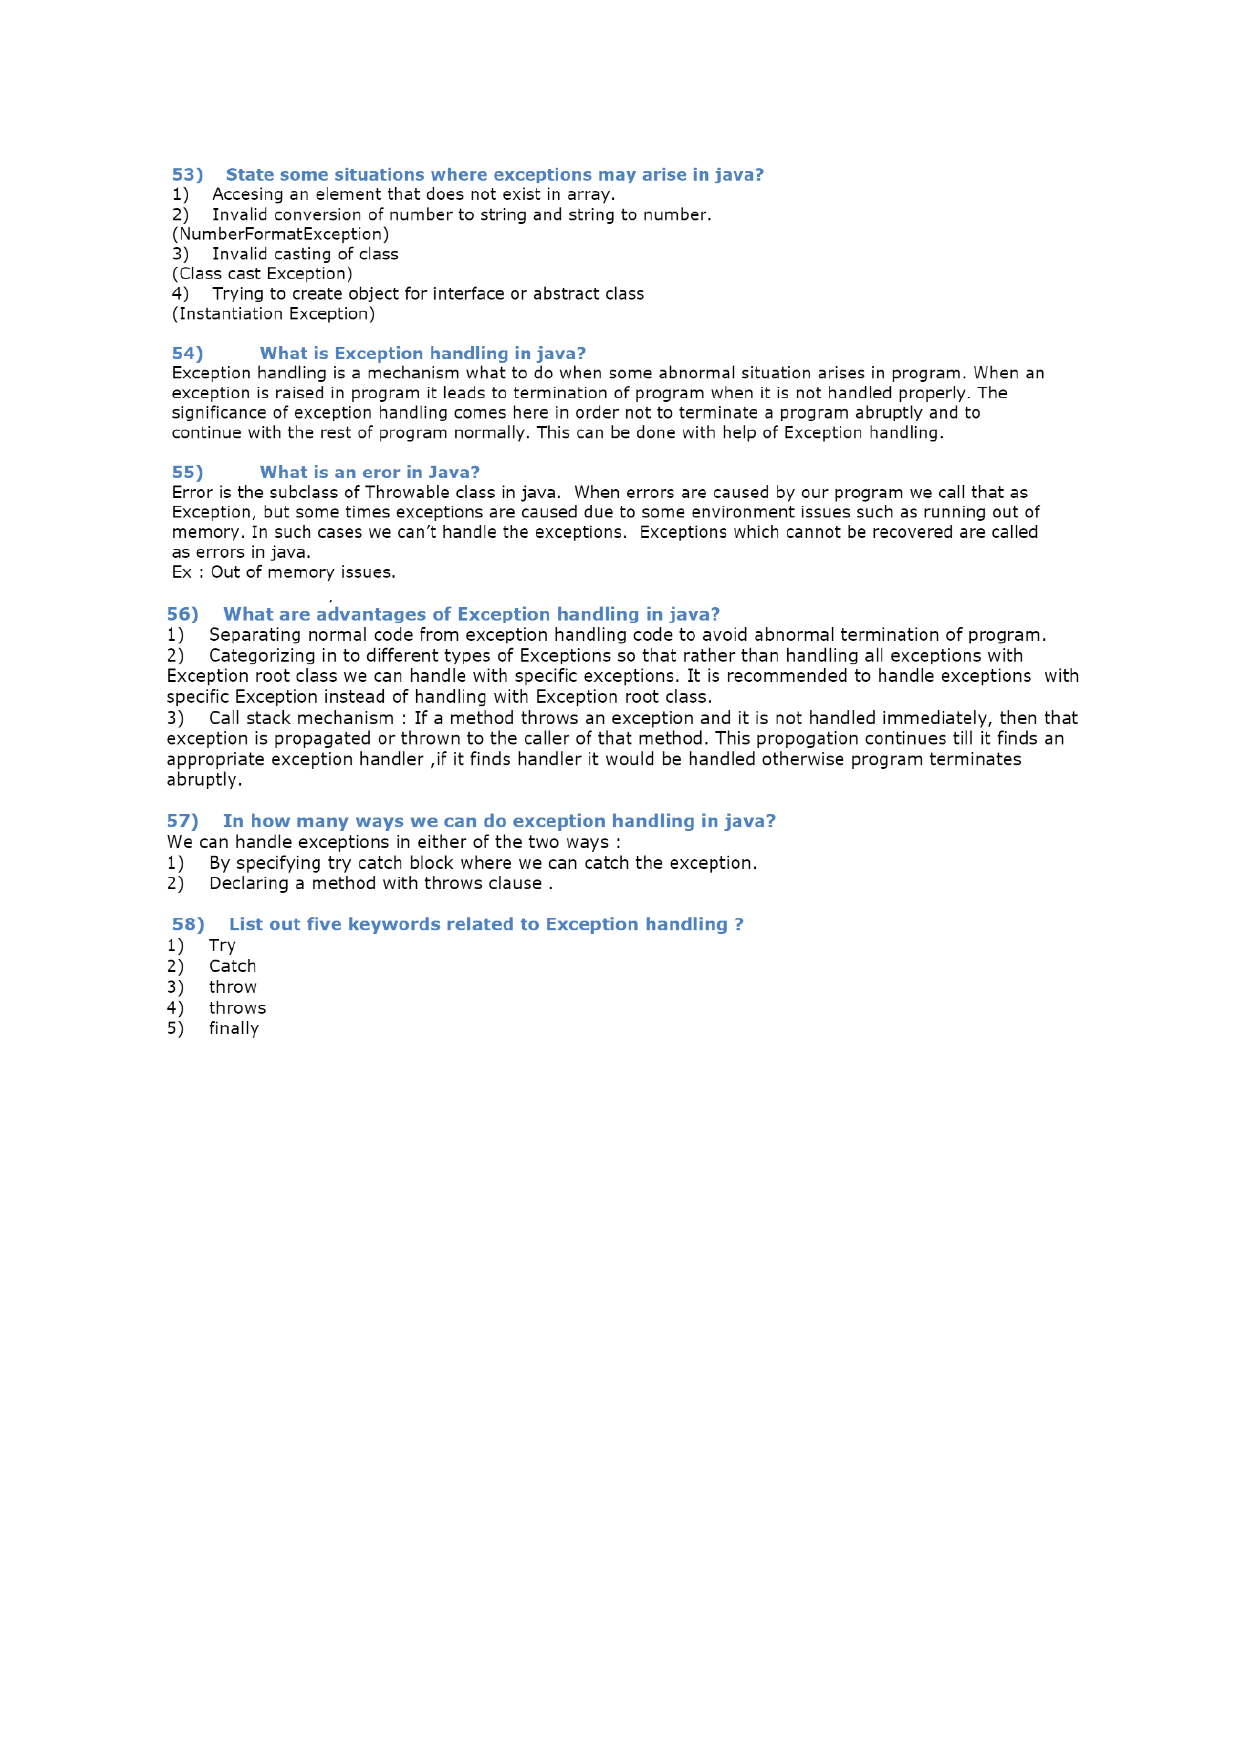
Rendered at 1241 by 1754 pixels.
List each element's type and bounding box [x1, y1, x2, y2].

picture [150, 600, 1091, 1048]
picture [150, 150, 1091, 582]
